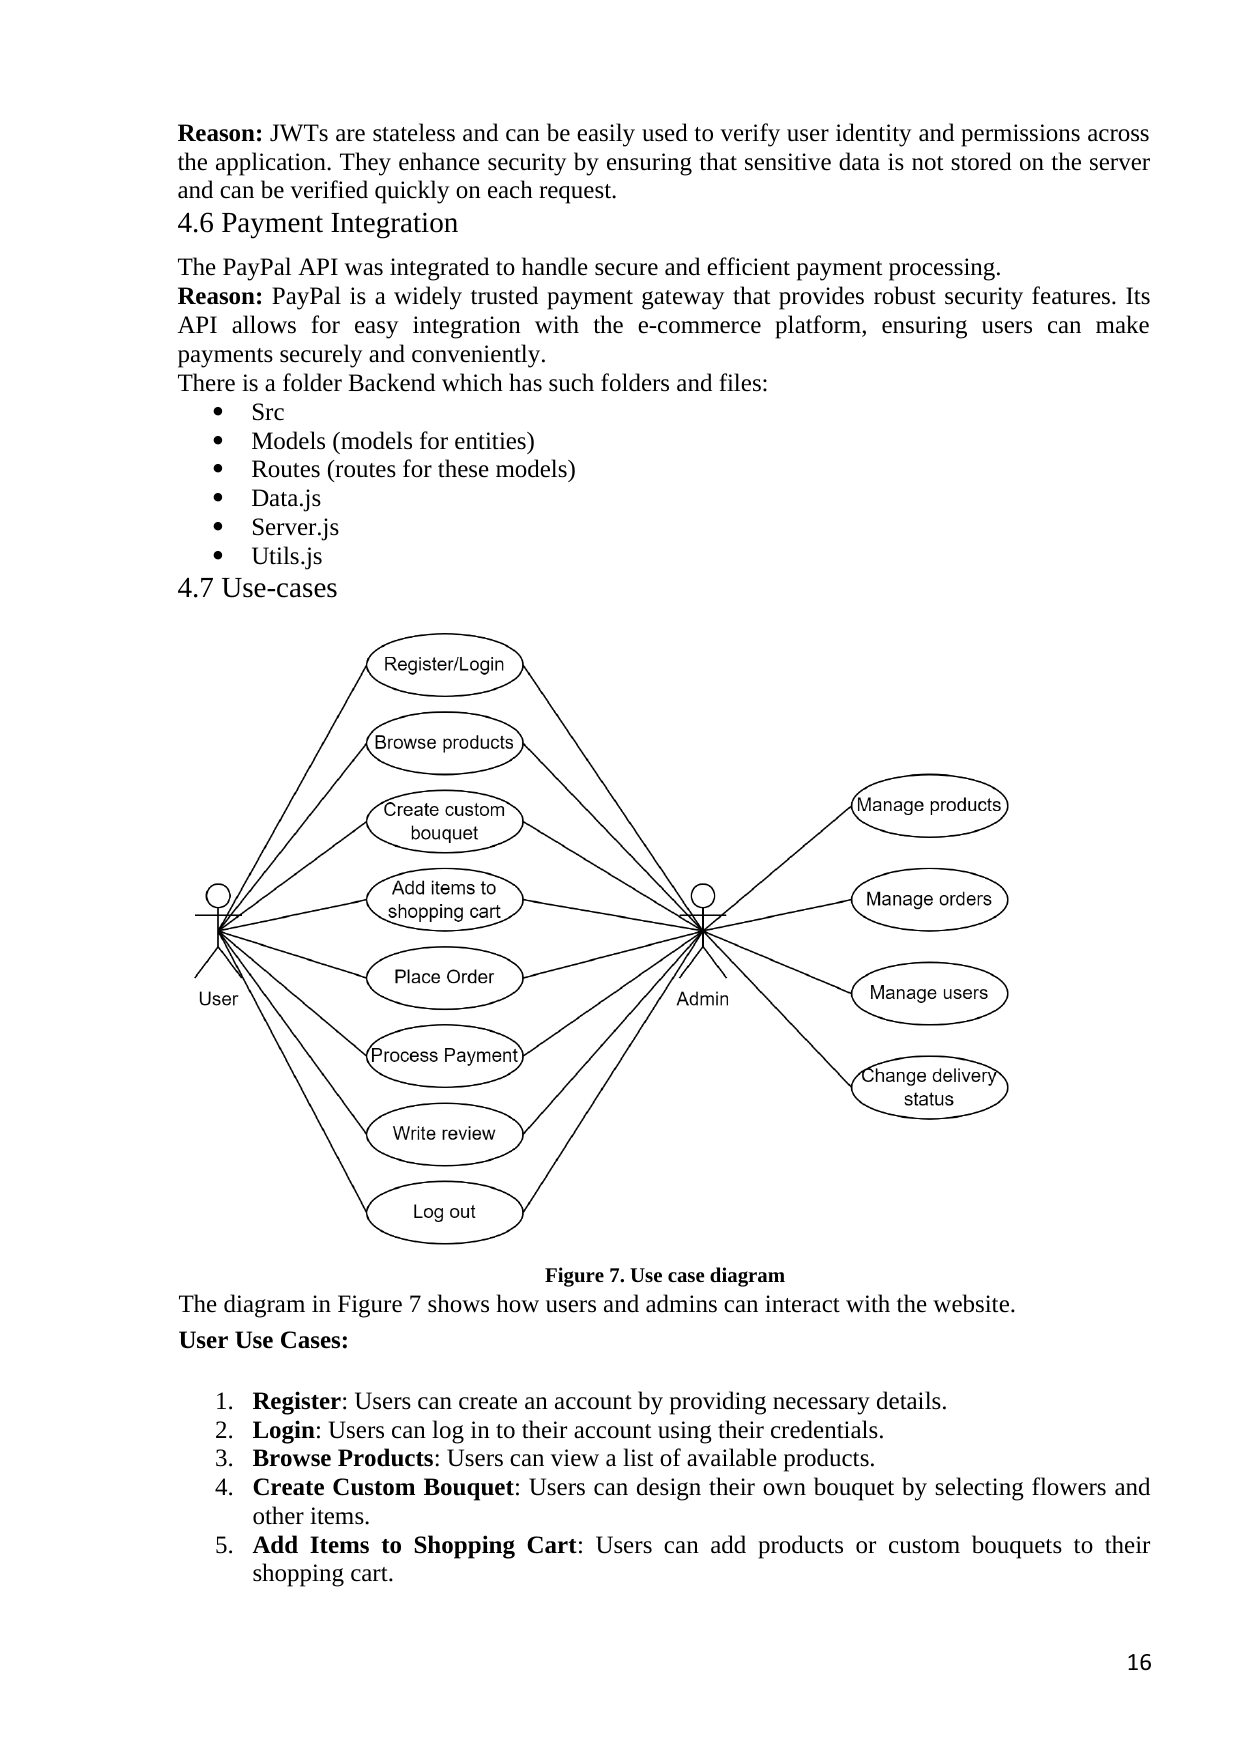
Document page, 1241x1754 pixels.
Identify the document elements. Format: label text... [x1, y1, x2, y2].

list Utils.js [213, 541, 1152, 569]
list Src [213, 397, 1152, 426]
list Routes (routes for these models) [213, 454, 1152, 483]
text Figure 7. Use case diagram [178, 1263, 1152, 1287]
list Add Items to Shopping Cart: Users can add products or custom bouquets to their shopping cart. [215, 1530, 1152, 1587]
list Data.js [213, 483, 1152, 512]
text There is a folder Backend which has such folders and files: [177, 368, 1152, 397]
list Register: Users can create an account by providing necessary details. [215, 1386, 1152, 1415]
list Browse Products: Users can view a list of available products. [215, 1443, 1152, 1472]
text The diagram in Figure 7 shows how users and admins can interact with the website. [178, 1289, 1152, 1318]
subtitle User Use Cases: [178, 1325, 1152, 1354]
text Reason: JWTs are stateless and can be easily used to verify user identity and permissions across the application. They enhance security by ensuring that sensitive data is not stored on the server and can be verified quickly on each request. [177, 118, 1152, 204]
list Models (models for entities) [213, 426, 1152, 454]
list Create Custom Bouquet: Users can design their own bouquet by selecting flowers and other items. [215, 1472, 1152, 1530]
subtitle 4.6 Payment Integration [177, 205, 1152, 238]
picture [178, 617, 1024, 1260]
text Reason: PayPal is a widely trusted payment gateway that provides robust security features. Its API allows for easy integration with the e-commerce platform, ensuring users can make payments securely and conveniently. [177, 281, 1152, 368]
subtitle 4.7 Use-cases [177, 570, 1152, 603]
text The PayPal API was integrated to handle secure and efficient payment processing. [177, 252, 1152, 281]
list Server.js [213, 512, 1152, 541]
list Login: Users can log in to their account using their credentials. [215, 1415, 1152, 1443]
